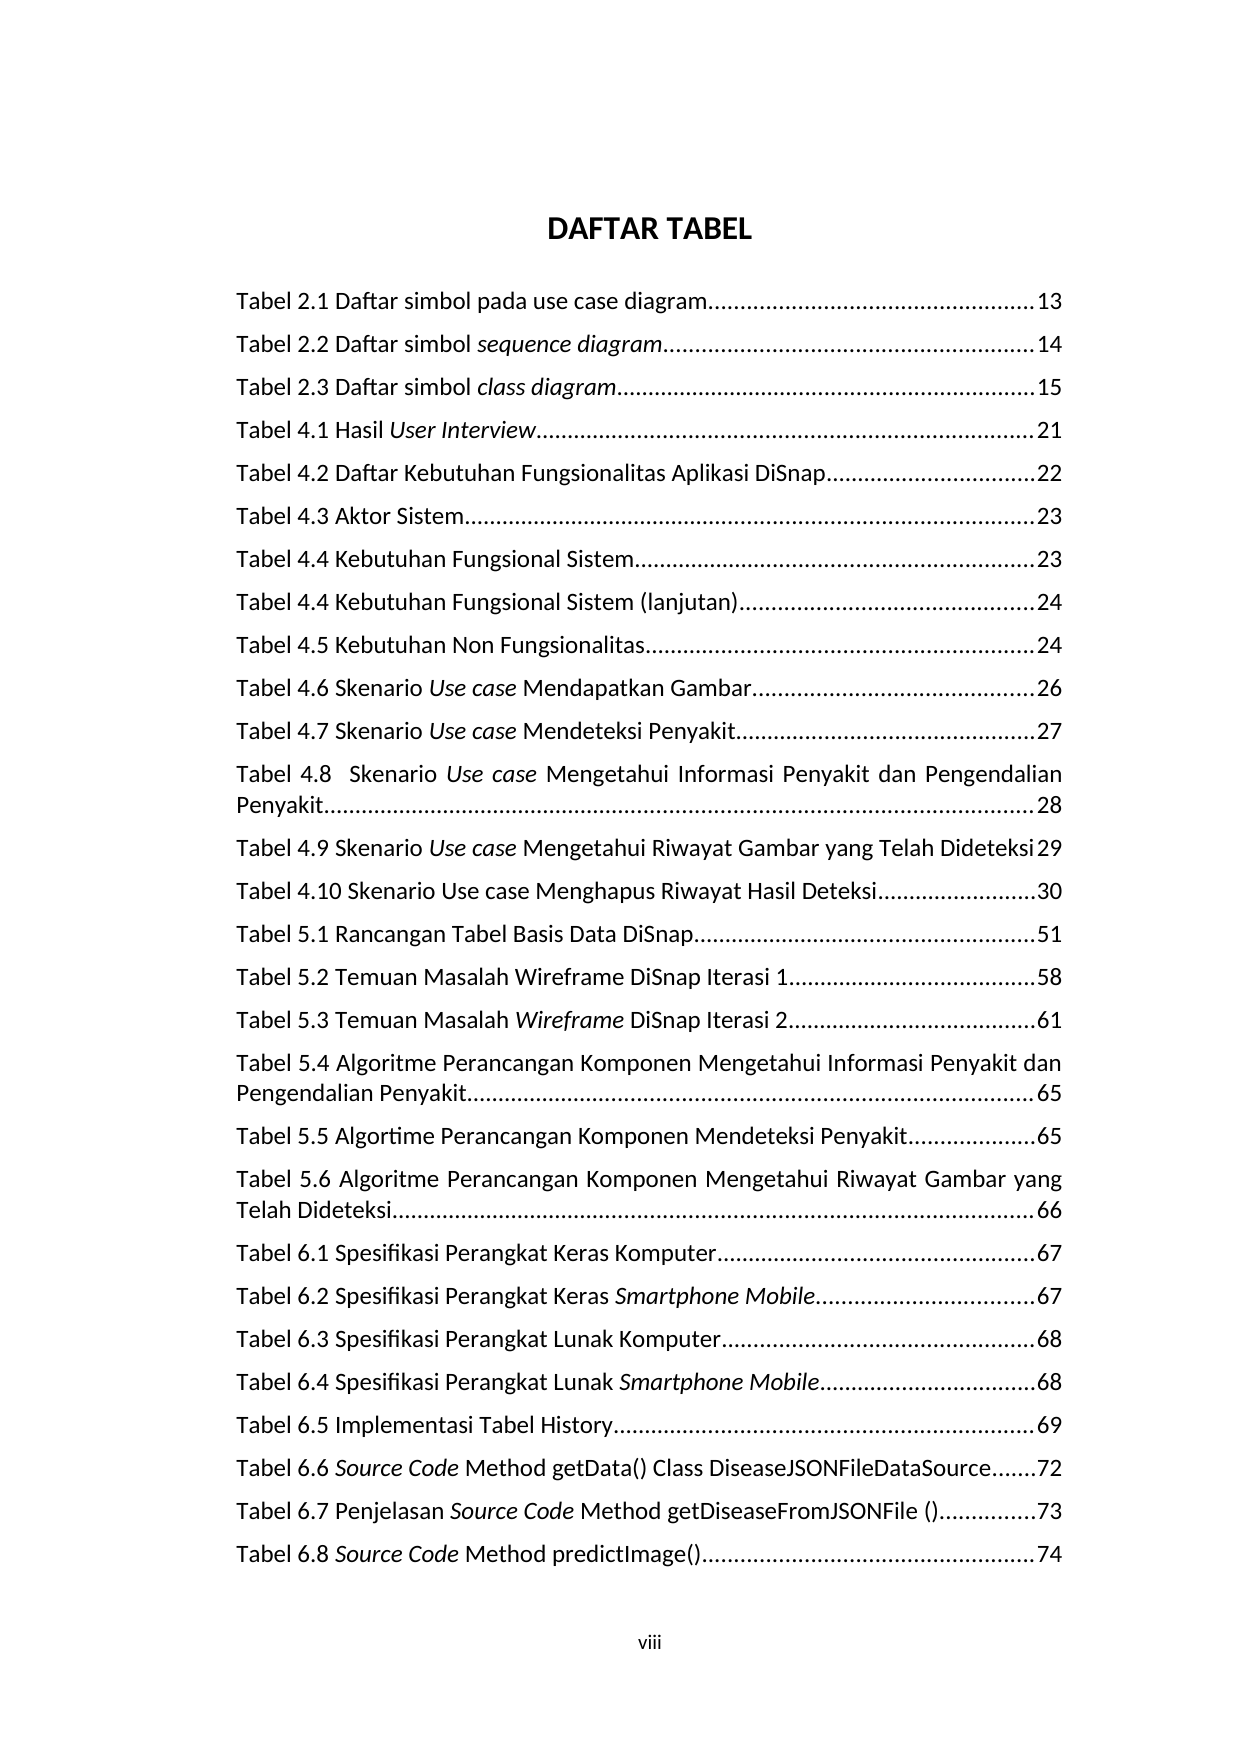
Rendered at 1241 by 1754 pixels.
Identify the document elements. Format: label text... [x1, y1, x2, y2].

text Tabel 4.3 Aktor Sistem 23 [236, 500, 1063, 531]
text Tabel 4.4 Kebutuhan Fungsional Sistem (lanjutan) 24 [236, 586, 1063, 617]
text Tabel 5.4 Algoritme Perancangan Komponen Mengetahui Informasi Penyakit dan Pengendalian Penyakit 65 [236, 1047, 1063, 1108]
text Tabel 4.2 Daftar Kebutuhan Fungsionalitas Aplikasi DiSnap 22 [236, 457, 1063, 488]
text Tabel 5.2 Temuan Masalah Wireframe DiSnap Iterasi 1 58 [236, 961, 1063, 991]
text Tabel 4.8 Skenario Use case Mengetahui Informasi Penyakit dan Pengendalian Penyakit 28 [236, 758, 1063, 819]
text Tabel 4.9 Skenario Use case Mengetahui Riwayat Gambar yang Telah Dideteksi 29 [236, 832, 1063, 862]
text Tabel 5.3 Temuan Masalah Wireframe DiSnap Iterasi 2 61 [236, 1004, 1063, 1034]
text Tabel 6.8 Source Code Method predictImage() 74 [236, 1538, 1063, 1569]
text Tabel 6.6 Source Code Method getData() Class DiseaseJSONFileDataSource 72 [236, 1452, 1063, 1483]
subtitle DAFTAR TABEL [236, 207, 1063, 247]
text Tabel 2.3 Daftar simbol class diagram 15 [236, 371, 1063, 402]
text Tabel 4.7 Skenario Use case Mendeteksi Penyakit 27 [236, 715, 1063, 746]
text Tabel 5.1 Rancangan Tabel Basis Data DiSnap 51 [236, 918, 1063, 948]
text Tabel 5.6 Algoritme Perancangan Komponen Mengetahui Riwayat Gambar yang Telah Dideteksi 66 [236, 1163, 1063, 1224]
text Tabel 6.5 Implementasi Tabel History 69 [236, 1409, 1063, 1439]
text Tabel 6.3 Spesifikasi Perangkat Lunak Komputer 68 [236, 1323, 1063, 1353]
text Tabel 4.6 Skenario Use case Mendapatkan Gambar 26 [236, 672, 1063, 703]
text Tabel 4.1 Hasil User Interview 21 [236, 414, 1063, 444]
text Tabel 6.7 Penjelasan Source Code Method getDiseaseFromJSONFile () 73 [236, 1495, 1063, 1526]
text Tabel 4.4 Kebutuhan Fungsional Sistem 23 [236, 543, 1063, 574]
text Tabel 2.2 Daftar simbol sequence diagram 14 [236, 328, 1063, 358]
text Tabel 6.4 Spesifikasi Perangkat Lunak Smartphone Mobile 68 [236, 1366, 1063, 1397]
text Tabel 4.5 Kebutuhan Non Fungsionalitas 24 [236, 629, 1063, 660]
text Tabel 6.2 Spesifikasi Perangkat Keras Smartphone Mobile 67 [236, 1280, 1063, 1311]
text Tabel 5.5 Algortime Perancangan Komponen Mendeteksi Penyakit 65 [236, 1120, 1063, 1151]
text Tabel 2.1 Daftar simbol pada use case diagram 13 [236, 285, 1063, 316]
text Tabel 4.10 Skenario Use case Menghapus Riwayat Hasil Deteksi 30 [236, 875, 1063, 905]
text Tabel 6.1 Spesifikasi Perangkat Keras Komputer 67 [236, 1237, 1063, 1267]
